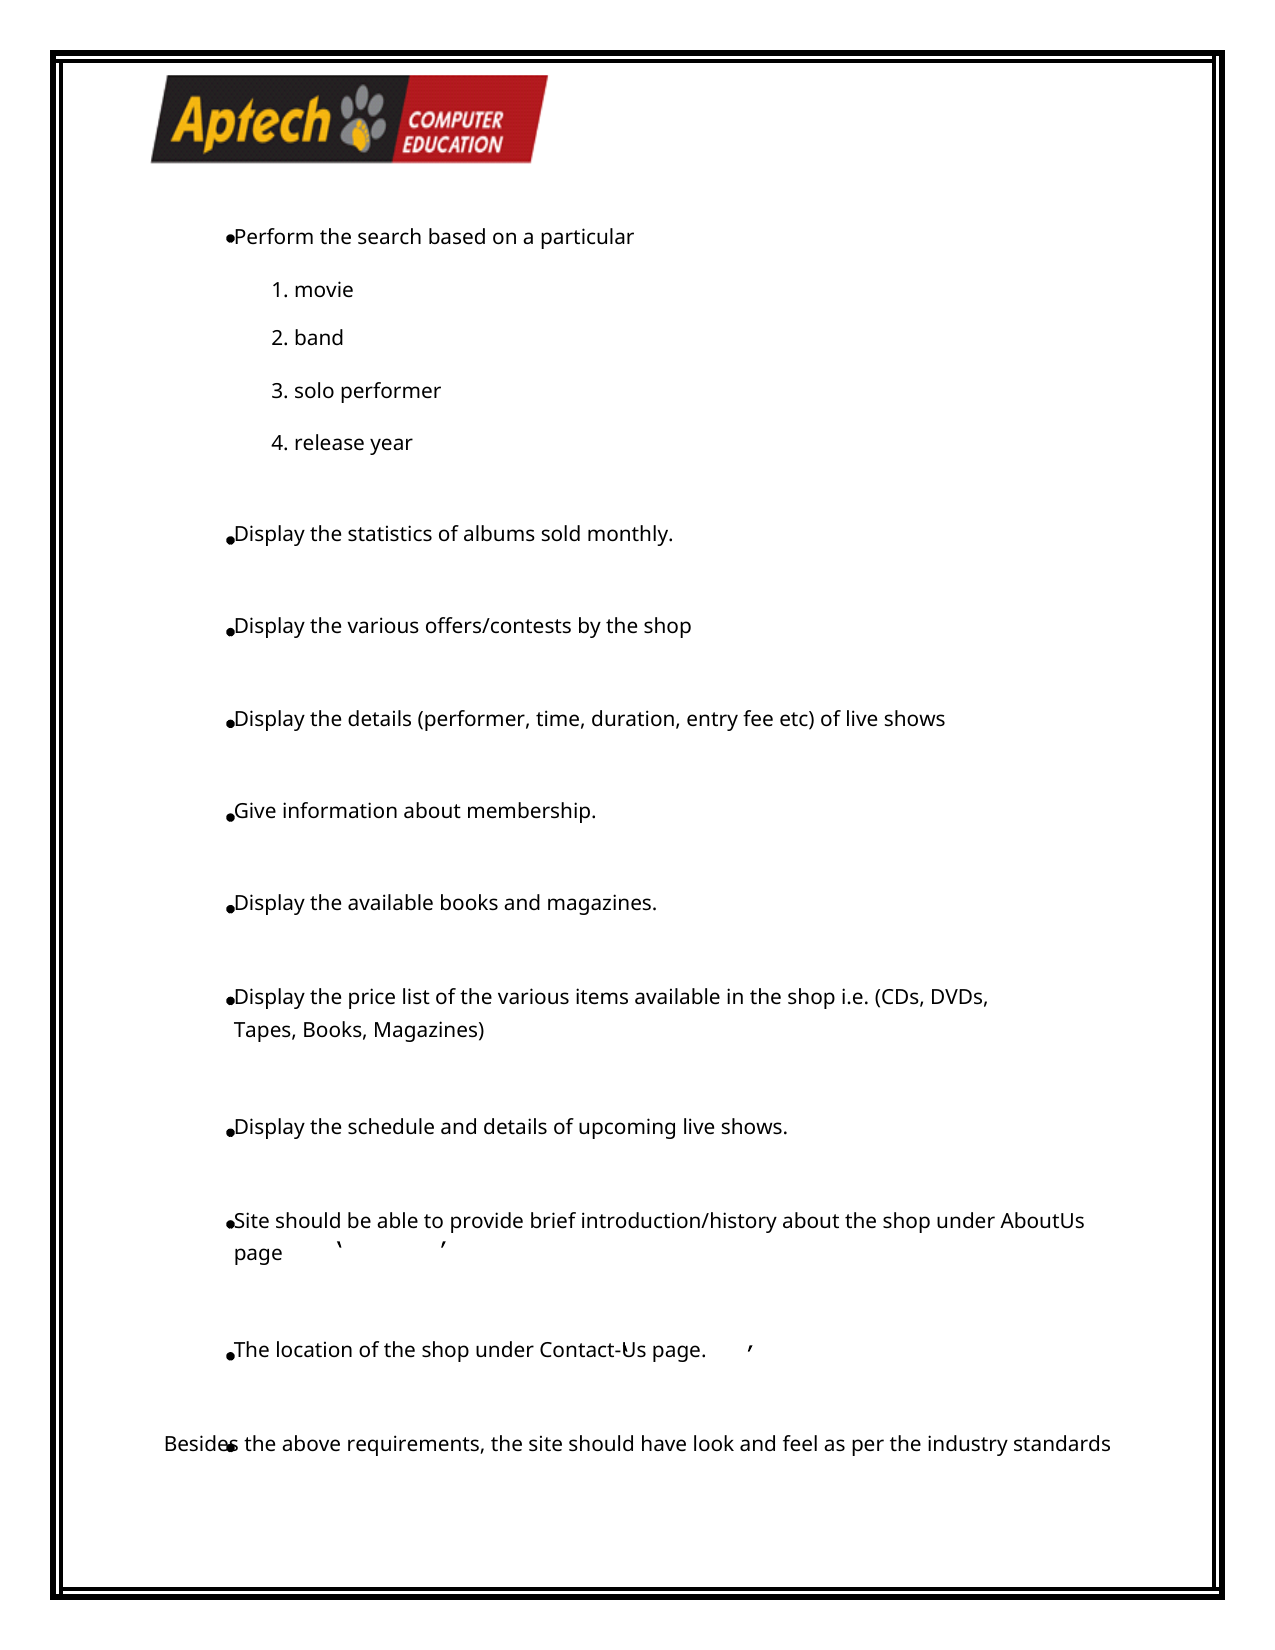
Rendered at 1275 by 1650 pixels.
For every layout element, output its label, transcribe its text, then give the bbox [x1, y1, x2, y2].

text 4. release year [271, 430, 1125, 455]
text 1. movie [271, 275, 1125, 302]
text Perform the search based on a particular [233, 222, 1125, 250]
text Display the various offers/contests by the shop [233, 613, 1125, 638]
text Besides the above requirements, the site should have look and feel as per the industry standards [150, 1429, 1125, 1458]
text 3. solo performer [271, 377, 1125, 405]
text 2. band [271, 323, 1125, 352]
text Display the available books and magazines. [233, 891, 1125, 916]
text Display the schedule and details of upcoming live shows. [233, 1114, 1125, 1139]
text Display the price list of the various items available in the shop i.e. (CDs, DVDs, Tapes, Books, Magazines) [233, 982, 1058, 1043]
text The location of the shop under Contact-Us page. [233, 1338, 1125, 1363]
text Display the statistics of albums sold monthly. [233, 522, 1125, 547]
picture [150, 75, 569, 185]
text Display the details (performer, time, duration, entry fee etc) of live shows [233, 705, 1063, 732]
text Give information about membership. [233, 799, 1125, 824]
text Site should be able to provide brief introduction/history about the shop under AboutUs page [233, 1206, 1116, 1267]
